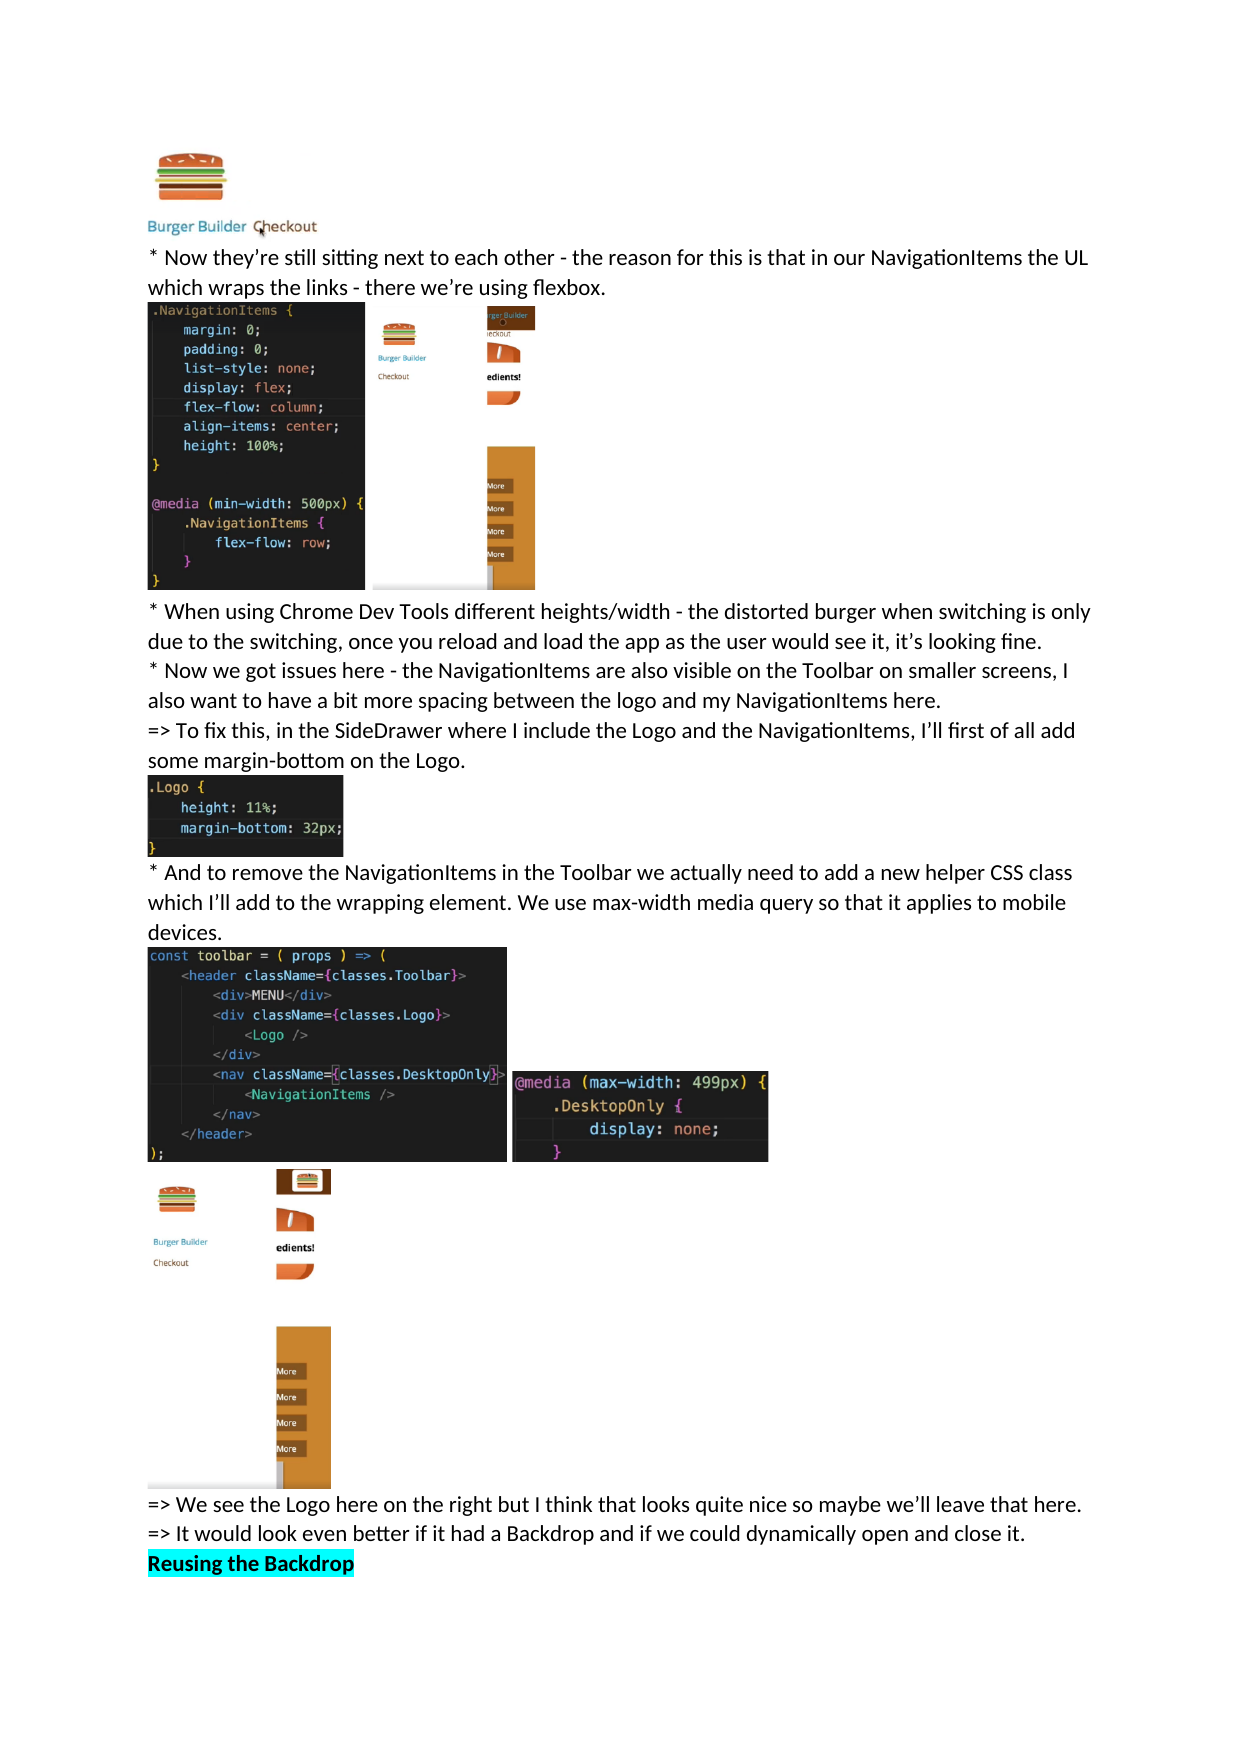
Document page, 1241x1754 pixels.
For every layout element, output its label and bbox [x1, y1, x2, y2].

text [148, 148, 1093, 1577]
picture [147, 947, 507, 1162]
picture [147, 1169, 331, 1489]
picture [512, 1071, 769, 1162]
picture [147, 775, 344, 857]
picture [372, 306, 536, 590]
picture [147, 147, 320, 242]
picture [147, 302, 366, 590]
